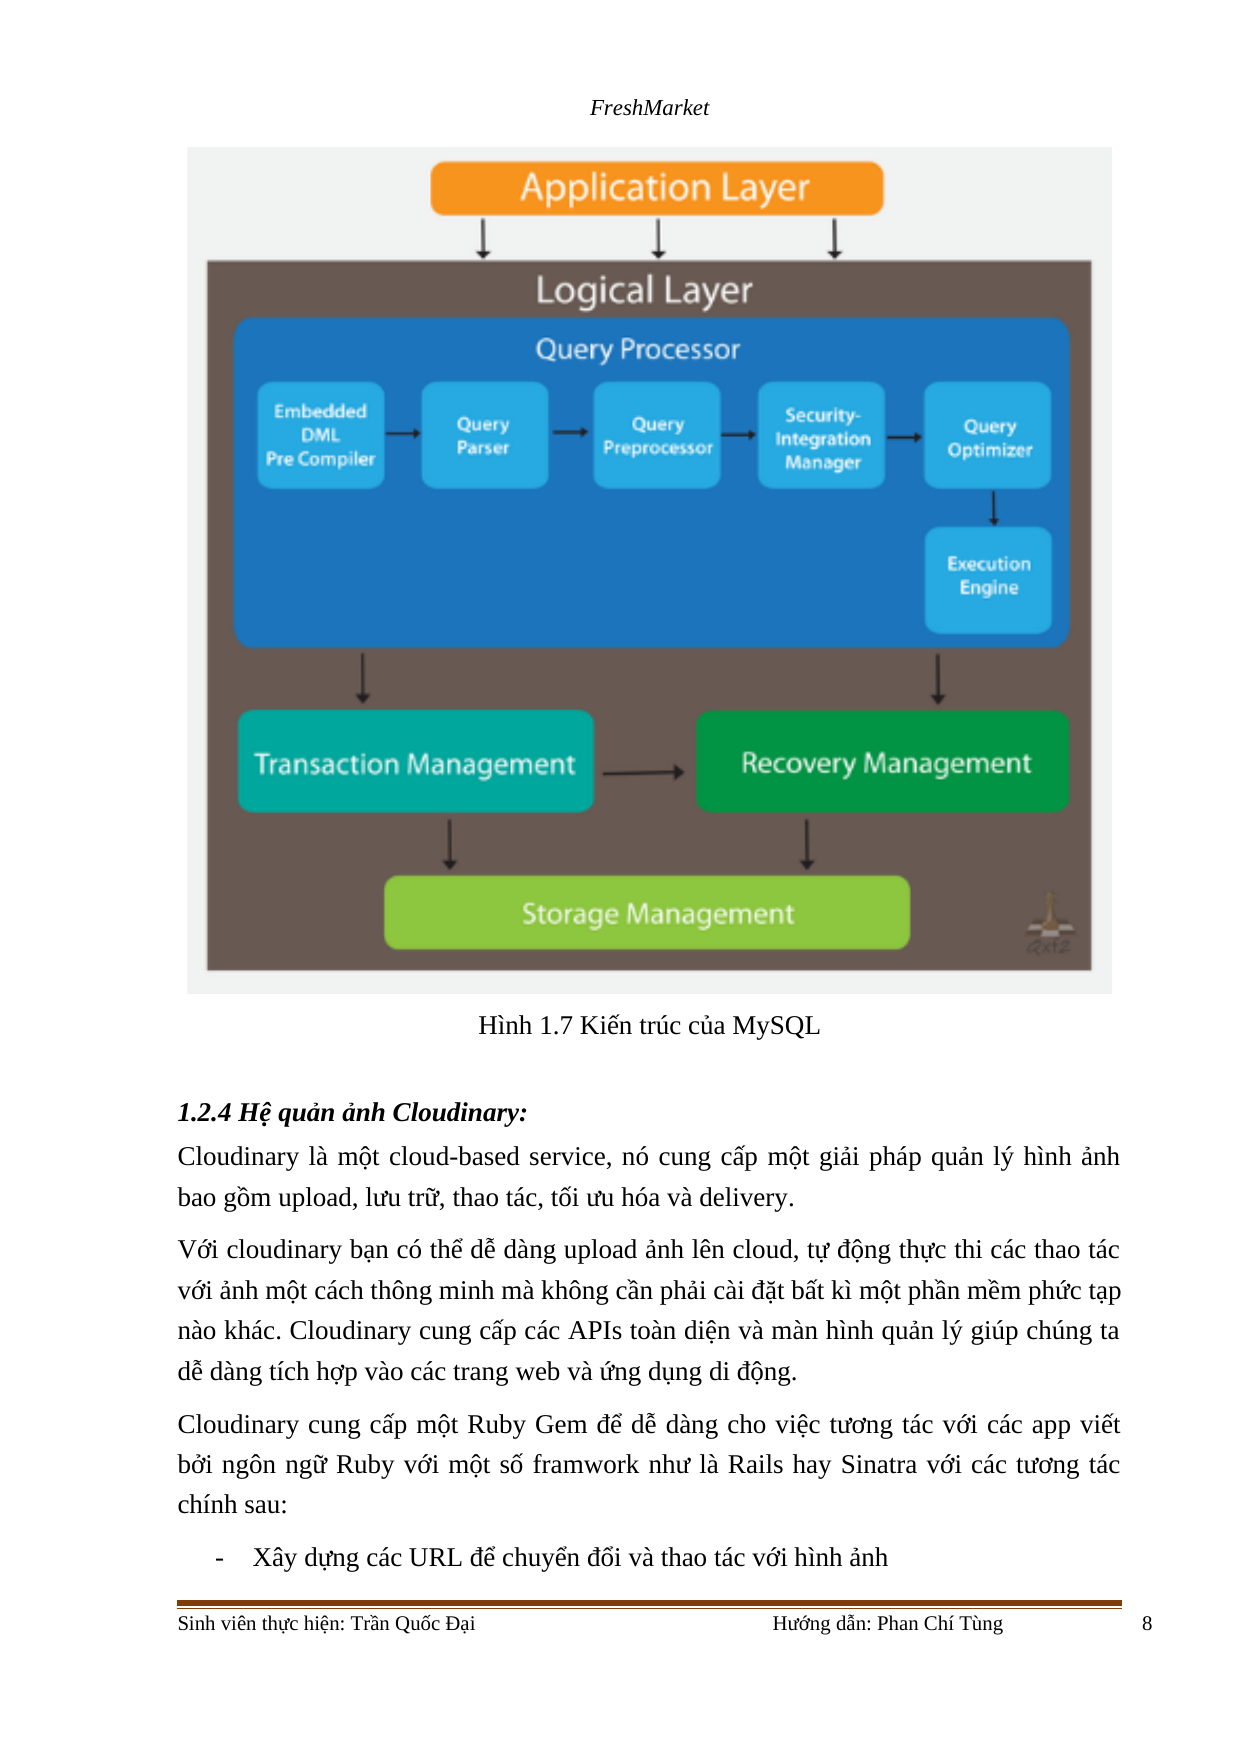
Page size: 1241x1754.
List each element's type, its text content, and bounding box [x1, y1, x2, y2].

text Cloudinary là một cloud-based service, nó cung cấp một giải pháp quản lý hình ảnh bao gồm upload, lưu trữ, thao tác, tối ưu hóa và delivery. [177, 1140, 1122, 1212]
text Với cloudinary bạn có thể dễ dàng upload ảnh lên cloud, tự động thực thi các thao tác với ảnh một cách thông minh mà không cần phải cài đặt bất kì một phần mềm phức tạp nào khác. Cloudinary cung cấp các APIs toàn diện và màn hình quản lý giúp chúng ta dễ dàng tích hợp vào các trang web và ứng dụng di động. [177, 1233, 1122, 1386]
text Cloudinary cung cấp một Ruby Gem để dễ dàng cho việc tương tác với các app viết bởi ngôn ngữ Ruby với một số framwork như là Rails hay Sinatra với các tương tác chính sau: [177, 1408, 1122, 1520]
text Hình 1.7 Kiến trúc của MySQL [177, 1009, 1122, 1040]
subtitle 1.2.4 Hệ quản ảnh Cloudinary: [177, 1097, 1122, 1128]
picture [187, 147, 1113, 994]
list Xây dựng các URL để chuyển đổi và thao tác với hình ảnh [215, 1541, 1122, 1573]
